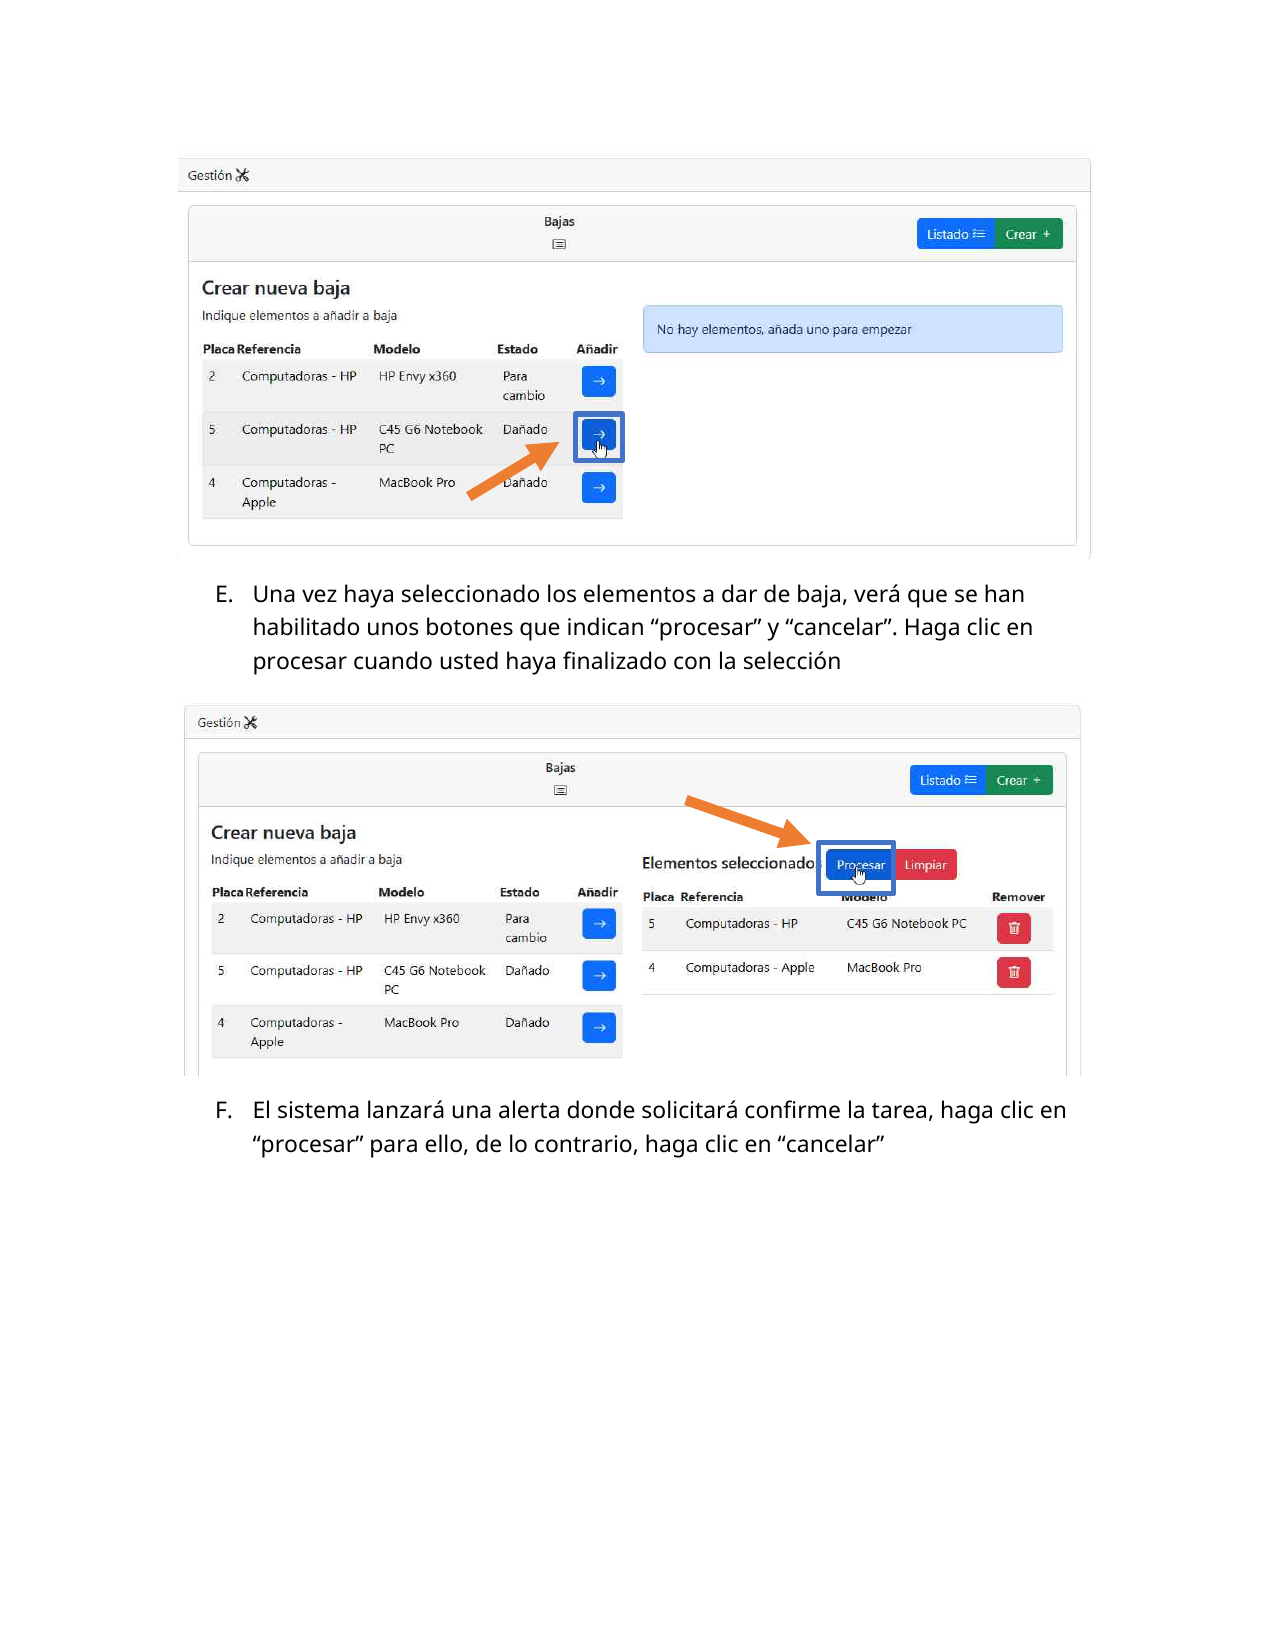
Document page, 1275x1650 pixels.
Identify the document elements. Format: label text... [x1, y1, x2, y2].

picture [177, 695, 1083, 1076]
list El sistema lanzará una alerta donde solicitará confirme la tarea, haga clic en “procesar” para ello, de lo contrario, haga clic en “cancelar” [215, 1094, 1098, 1159]
list Una vez haya seleccionado los elementos a dar de baja, verá que se han habilitado unos botones que indican “procesar” y “cancelar”. Haga clic en procesar cuando usted haya finalizado con la selección [215, 577, 1098, 676]
picture [177, 147, 1098, 559]
